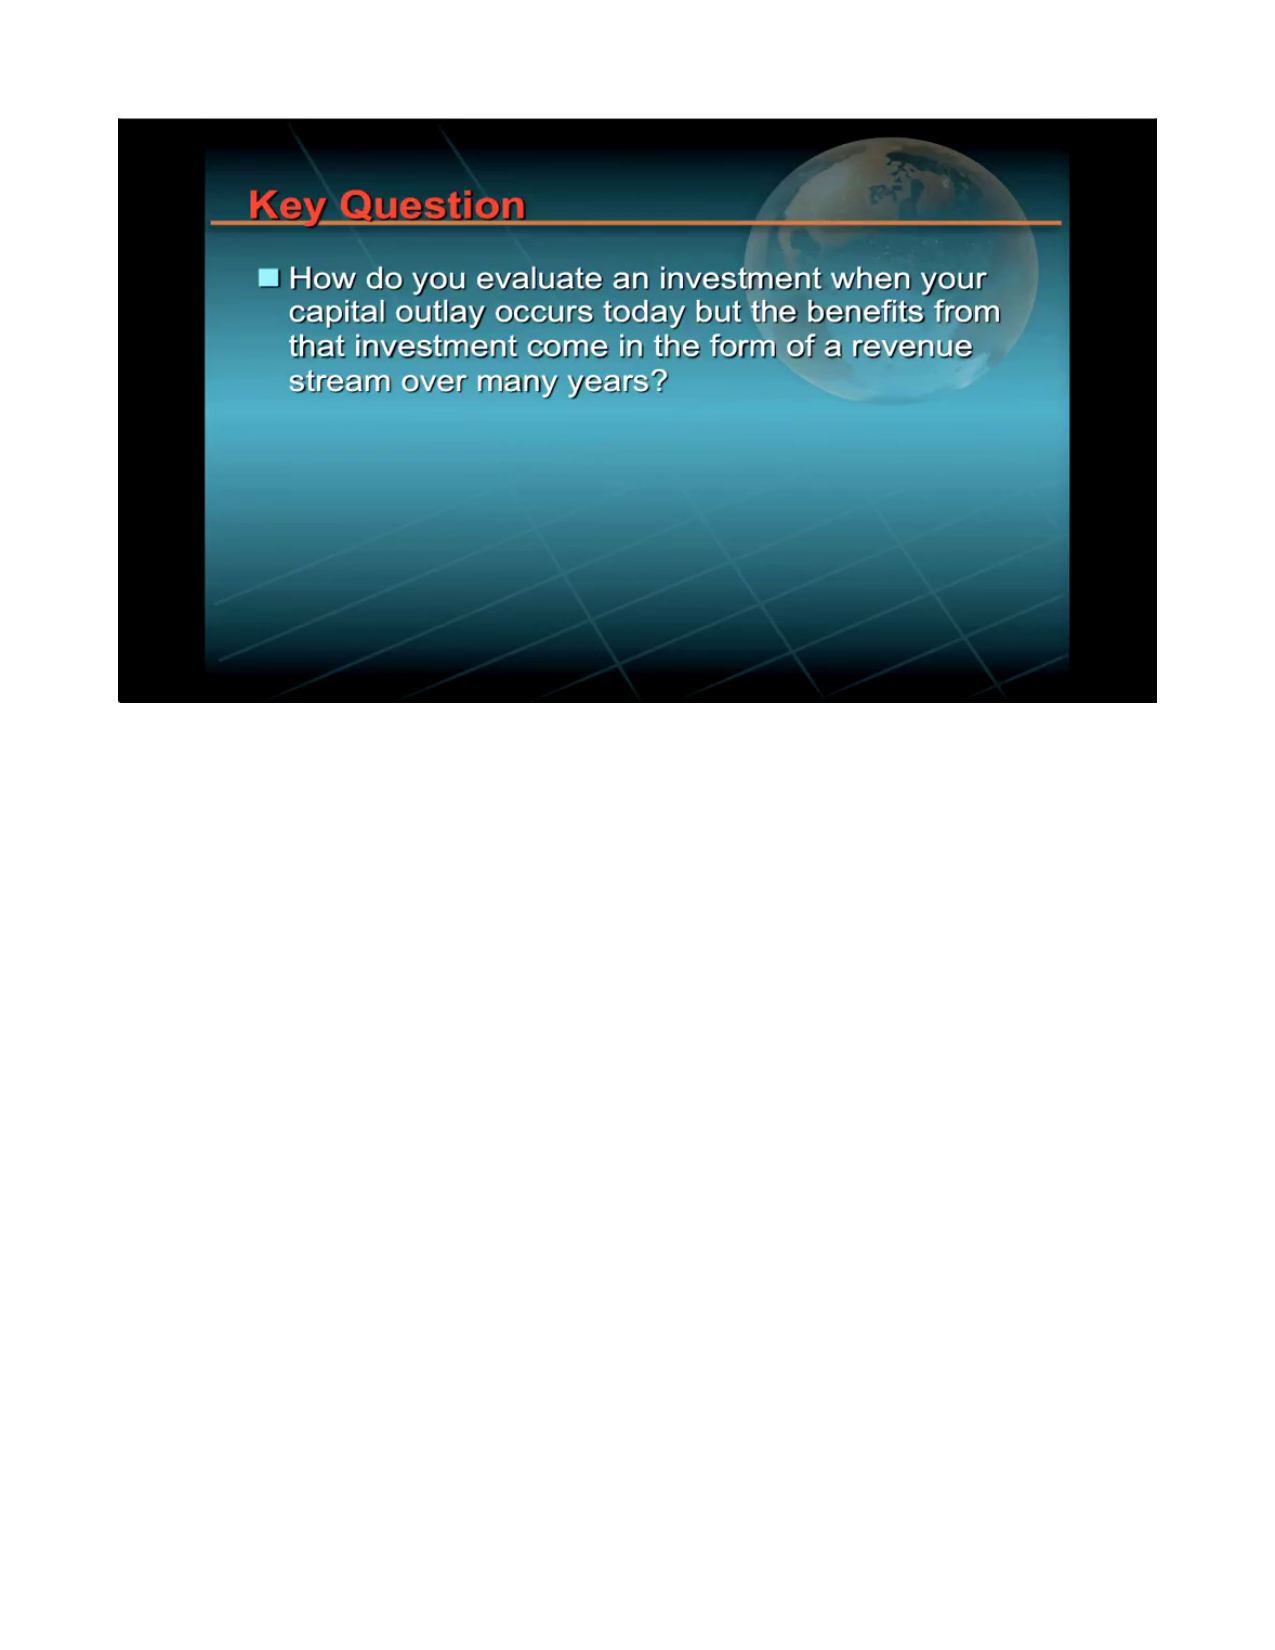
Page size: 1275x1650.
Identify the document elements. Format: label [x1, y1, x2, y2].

picture [118, 118, 1157, 703]
